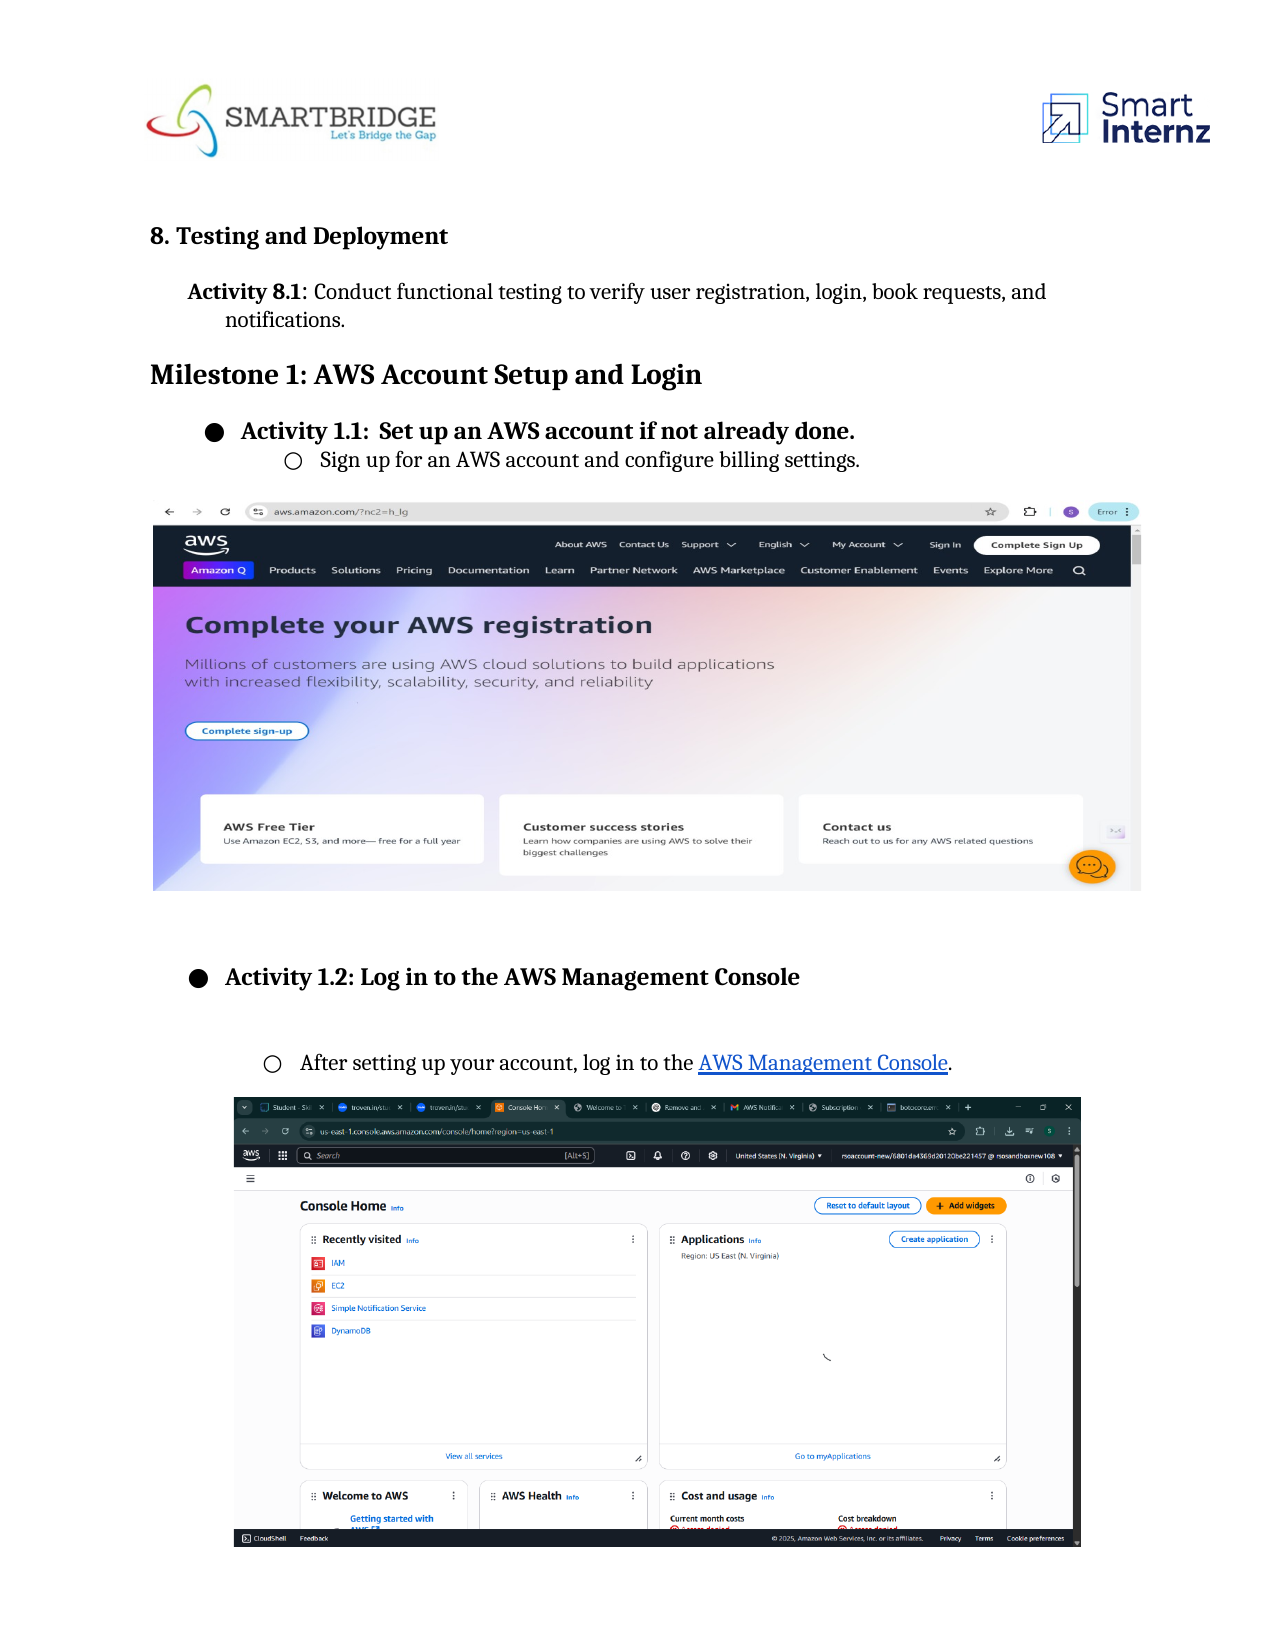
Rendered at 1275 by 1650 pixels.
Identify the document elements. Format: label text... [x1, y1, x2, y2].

picture [153, 500, 1142, 891]
list Sign up for an AWS account and configure billing settings. [150, 445, 860, 472]
text Activity 8.1: Conduct functional testing to verify user registration, login, book requests, and notifications. [187, 275, 1123, 333]
list After setting up your account, log in to the AWS Management Console. [262, 1046, 1275, 1077]
subtitle Milestone 1: AWS Account Setup and Login [150, 358, 1275, 391]
subtitle Testing and Deployment [150, 222, 1275, 250]
subtitle Activity 1.1: Set up an AWS account if not already done. [150, 415, 855, 445]
subtitle Activity 1.2: Log in to the AWS Management Console [187, 959, 1275, 993]
picture [233, 1097, 1081, 1547]
picture [143, 78, 439, 161]
picture [1037, 92, 1214, 143]
